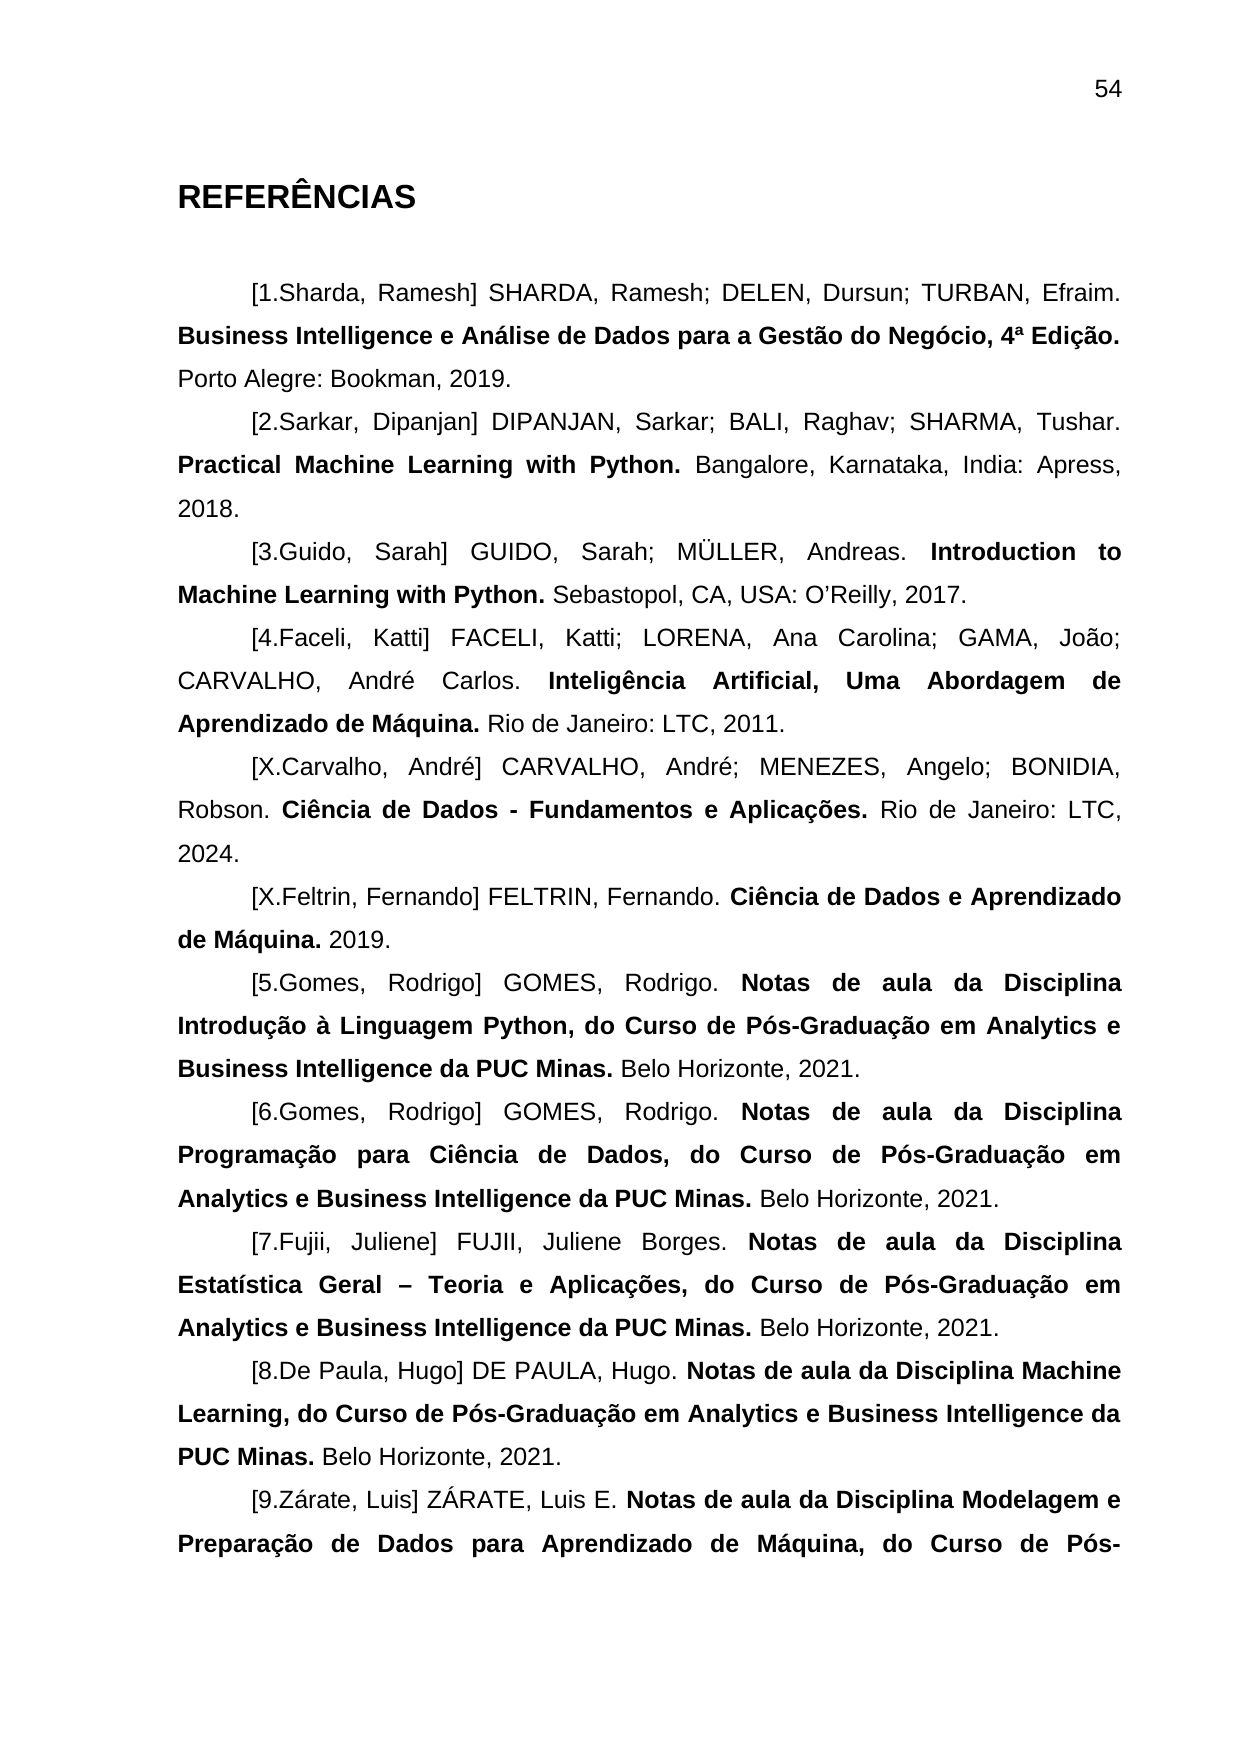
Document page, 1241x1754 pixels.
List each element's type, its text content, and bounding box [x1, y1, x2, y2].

text [1.Sharda, Ramesh] SHARDA, Ramesh; DELEN, Dursun; TURBAN, Efraim. Business Intelligence e Análise de Dados para a Gestão do Negócio, 4ª Edição. Porto Alegre: Bookman, 2019. [177, 278, 1122, 393]
text [7.Fujii, Juliene] FUJII, Juliene Borges. Notas de aula da Disciplina Estatística Geral – Teoria e Aplicações, do Curso de Pós-Graduação em Analytics e Business Intelligence da PUC Minas. Belo Horizonte, 2021. [177, 1227, 1122, 1342]
text [8.De Paula, Hugo] DE PAULA, Hugo. Notas de aula da Disciplina Machine Learning, do Curso de Pós-Graduação em Analytics e Business Intelligence da PUC Minas. Belo Horizonte, 2021. [177, 1356, 1122, 1471]
text [X.Carvalho, André] CARVALHO, André; MENEZES, Angelo; BONIDIA, Robson. Ciência de Dados - Fundamentos e Aplicações. Rio de Janeiro: LTC, 2024. [177, 752, 1122, 867]
subtitle REFERÊNCIAS [177, 177, 1122, 216]
text [X.Feltrin, Fernando] FELTRIN, Fernando. Ciência de Dados e Aprendizado de Máquina. 2019. [177, 882, 1122, 953]
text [177, 1485, 1122, 1557]
text [2.Sarkar, Dipanjan] DIPANJAN, Sarkar; BALI, Raghav; SHARMA, Tushar. Practical Machine Learning with Python. Bangalore, Karnataka, India: Apress, 2018. [177, 407, 1122, 522]
text [4.Faceli, Katti] FACELI, Katti; LORENA, Ana Carolina; GAMA, João; CARVALHO, André Carlos. Inteligência Artificial, Uma Abordagem de Aprendizado de Máquina. Rio de Janeiro: LTC, 2011. [177, 623, 1122, 738]
text [6.Gomes, Rodrigo] GOMES, Rodrigo. Notas de aula da Disciplina Programação para Ciência de Dados, do Curso de Pós-Graduação em Analytics e Business Intelligence da PUC Minas. Belo Horizonte, 2021. [177, 1097, 1122, 1212]
text [5.Gomes, Rodrigo] GOMES, Rodrigo. Notas de aula da Disciplina Introdução à Linguagem Python, do Curso de Pós-Graduação em Analytics e Business Intelligence da PUC Minas. Belo Horizonte, 2021. [177, 968, 1122, 1083]
text [3.Guido, Sarah] GUIDO, Sarah; MÜLLER, Andreas. Introduction to Machine Learning with Python. Sebastopol, CA, USA: O’Reilly, 2017. [177, 537, 1122, 608]
